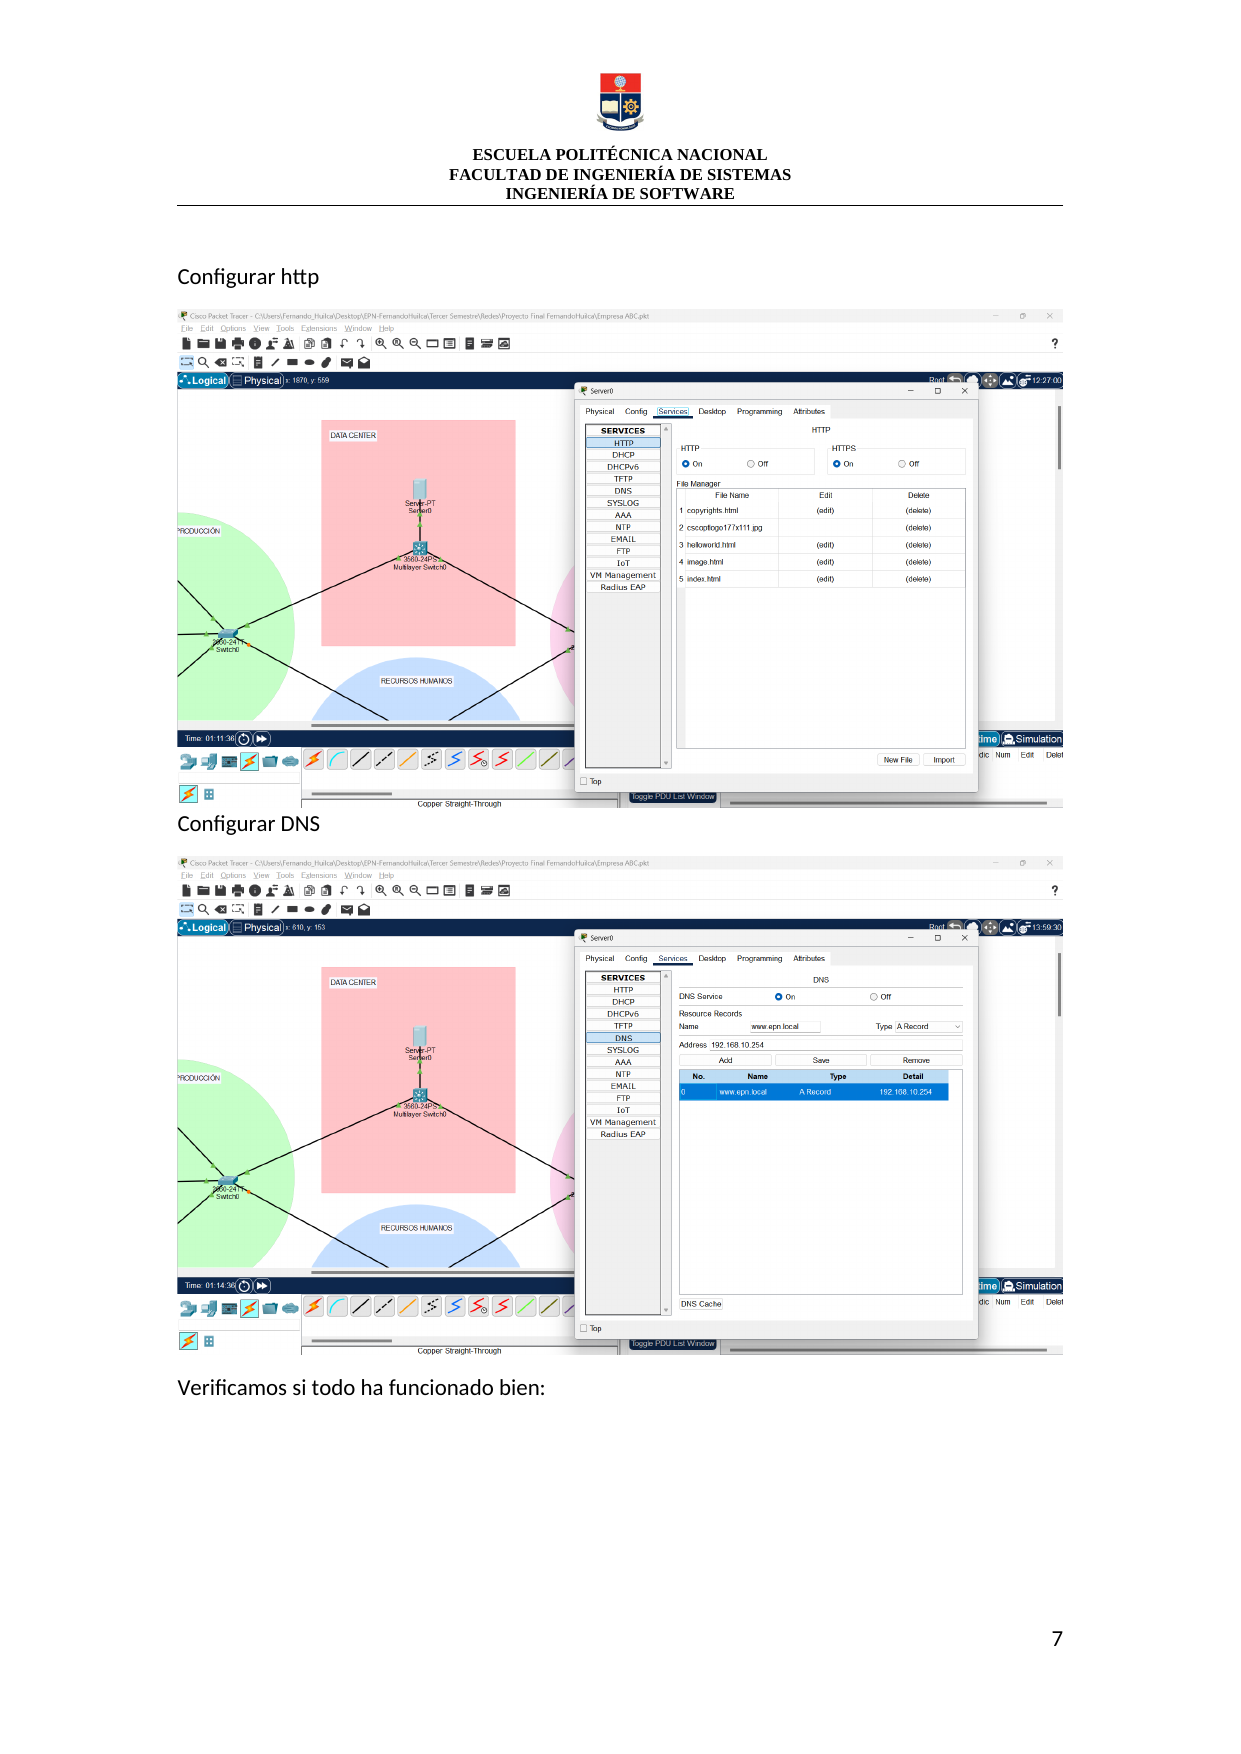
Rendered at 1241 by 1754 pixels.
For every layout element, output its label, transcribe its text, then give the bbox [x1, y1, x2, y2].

picture [596, 73, 644, 131]
text Configurar http [177, 262, 1063, 290]
picture [177, 856, 1063, 1355]
text Verificamos si todo ha funcionado bien: [177, 1373, 1063, 1401]
text Configurar DNS [177, 808, 1063, 837]
picture [177, 309, 1063, 808]
picture [206, 924, 214, 932]
picture [206, 377, 214, 385]
